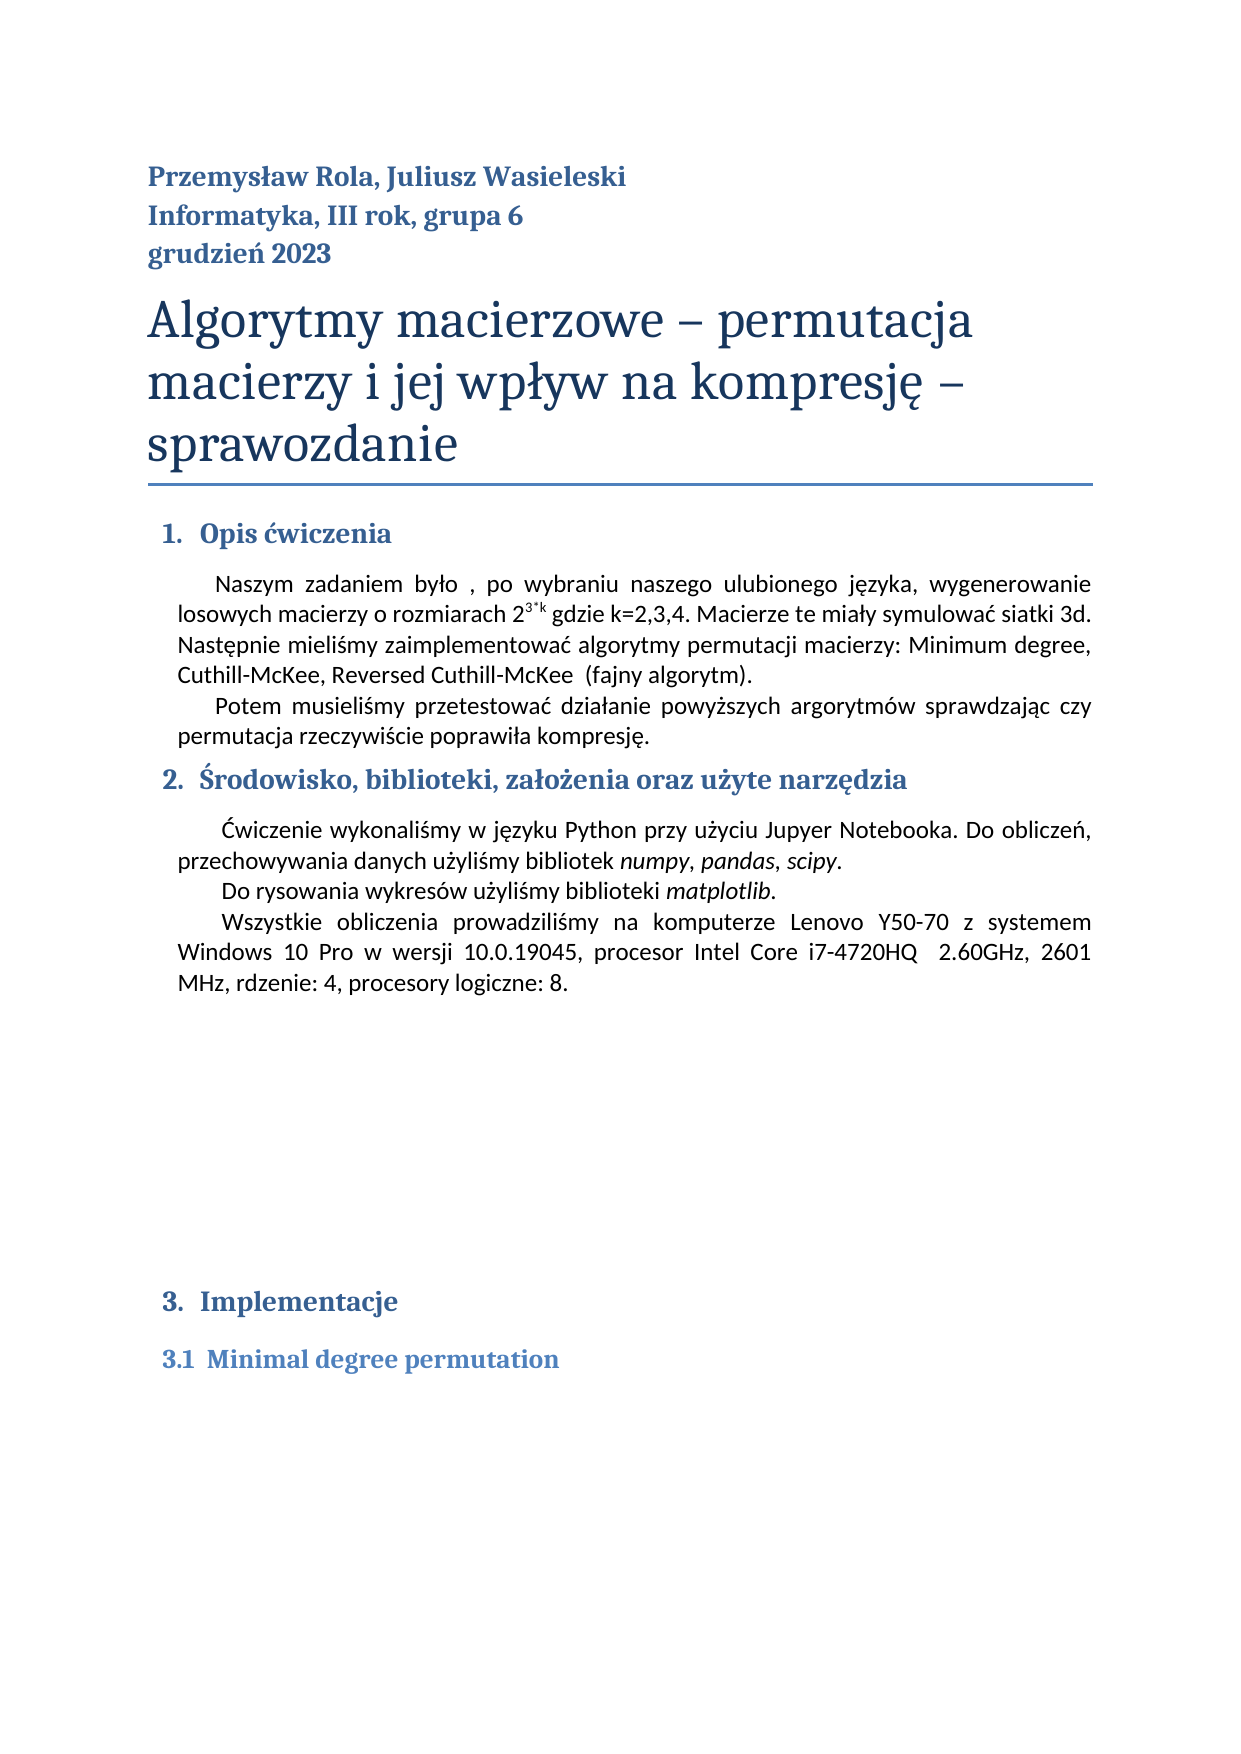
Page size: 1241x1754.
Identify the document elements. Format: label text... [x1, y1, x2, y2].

subtitle Środowisko, biblioteki, założenia oraz użyte narzędzia [162, 763, 1093, 797]
subtitle Opis ćwiczenia [162, 517, 1093, 550]
text Ćwiczenie wykonaliśmy w języku Python przy użyciu Jupyer Notebooka. Do obliczeń, przechowywania danych użyliśmy bibliotek numpy, pandas, scipy. [177, 814, 1093, 876]
subtitle Minimal degree permutation [162, 1344, 1093, 1375]
text Wszystkie obliczenia prowadziliśmy na komputerze Lenovo Y50-70 z systemem Windows 10 Pro w wersji 10.0.19045, procesor Intel Core i7-4720HQ 2.60GHz, 2601 MHz, rdzenie: 4, procesory logiczne: 8. [177, 906, 1093, 998]
subtitle Implementacje [162, 1285, 1093, 1318]
text Do rysowania wykresów użyliśmy biblioteki matplotlib. [177, 876, 1093, 906]
text Potem musieliśmy przetestować działanie powyższych argorytmów sprawdzając czy permutacja rzeczywiście poprawiła kompresję. [177, 690, 1093, 751]
subtitle Przemysław Rola, Juliusz Wasieleski Informatyka, III rok, grupa 6 grudzień 2023 [148, 160, 1093, 271]
title Algorytmy macierzowe – permutacja macierzy i jej wpływ na kompresję – sprawozdanie [148, 288, 1093, 483]
text Naszym zadaniem było , po wybraniu naszego ulubionego języka, wygenerowanie losowych macierzy o rozmiarach 23*k gdzie k=2,3,4. Macierze te miały symulować siatki 3d. Następnie mieliśmy zaimplementować algorytmy permutacji macierzy: Minimum degree, Cuthill-McKee, Reversed Cuthill-McKee (fajny algorytm). [177, 568, 1093, 690]
